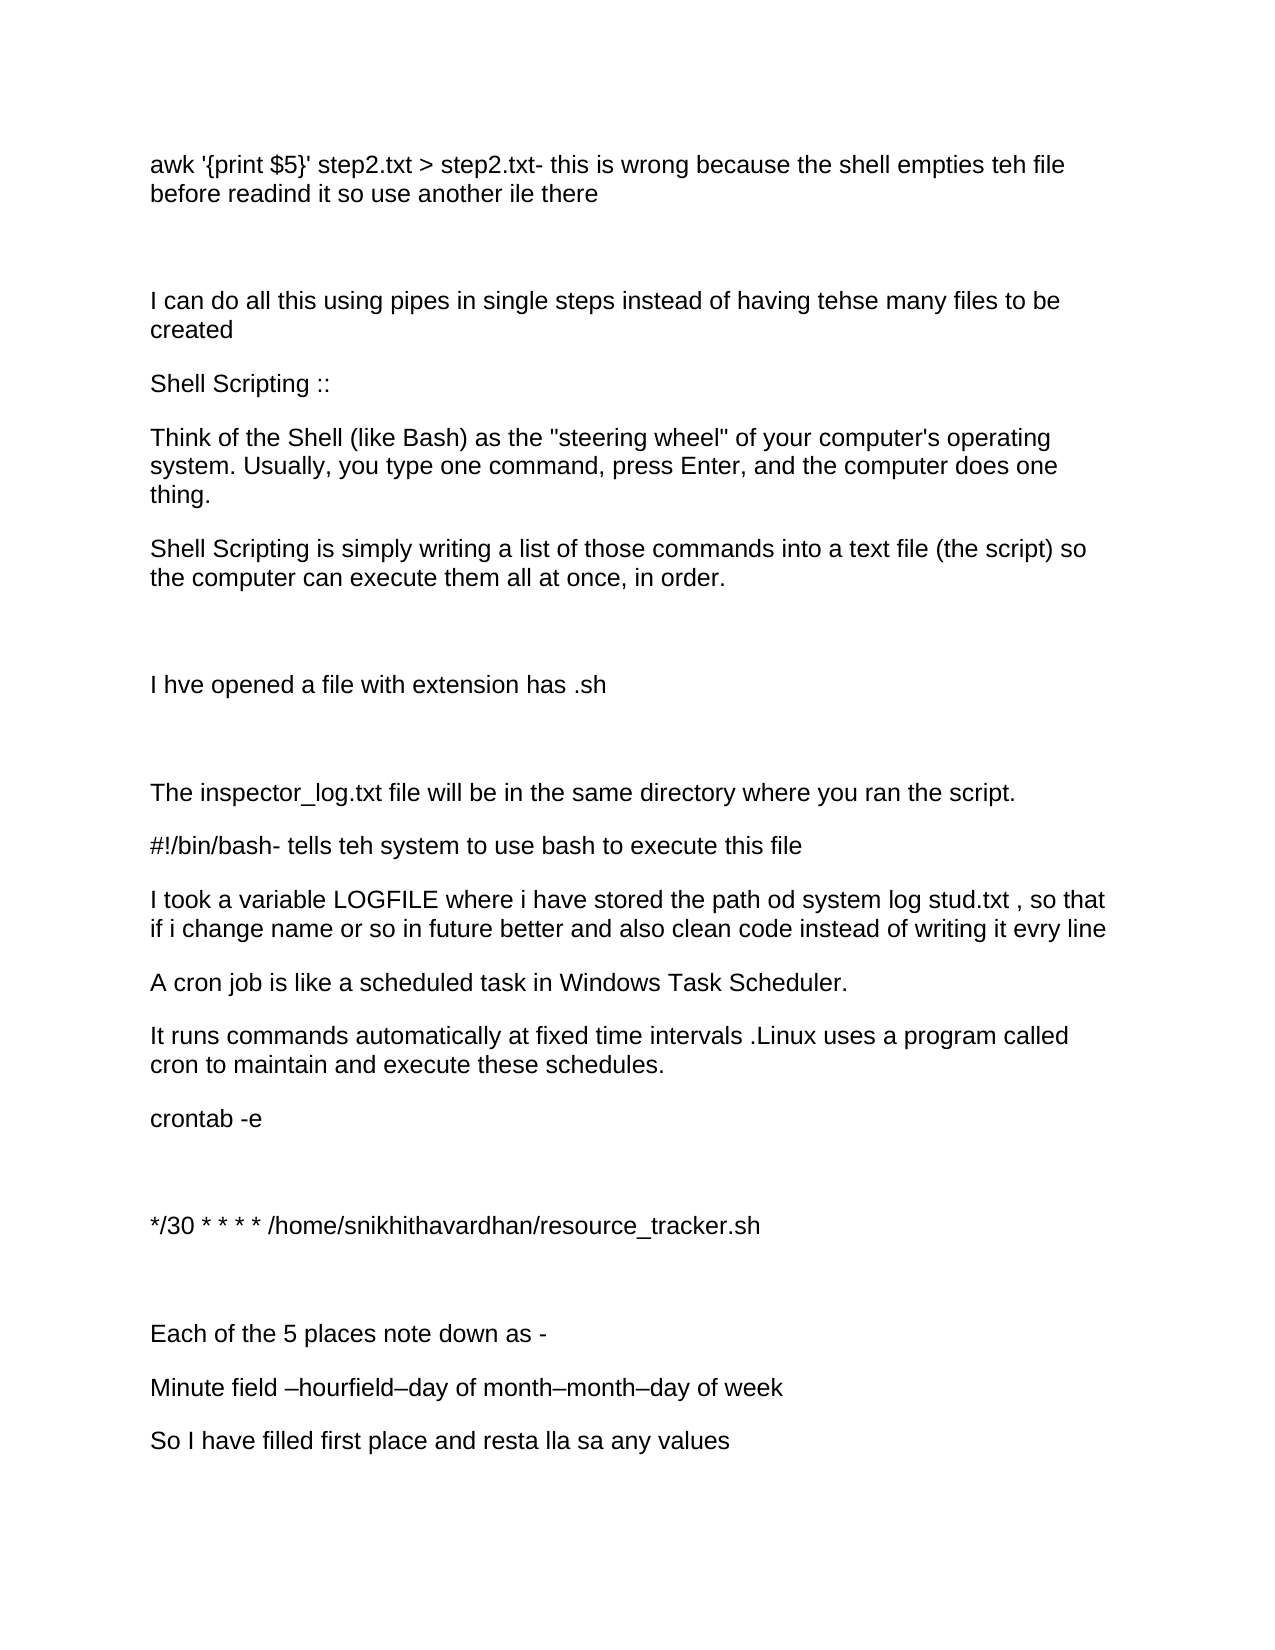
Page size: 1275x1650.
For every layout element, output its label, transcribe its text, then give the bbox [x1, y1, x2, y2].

text Think of the Shell (like Bash) as the "steering wheel" of your computer's operating system. Usually, you type one command, press Enter, and the computer does one thing. [150, 422, 1125, 509]
text I can do all this using pipes in single steps instead of having tehse many files to be created [150, 286, 1125, 344]
text Shell Scripting :: [150, 369, 1125, 397]
text The inspector_log.txt file will be in the same directory where you ran the script. [150, 777, 1125, 806]
text */30 * * * * /home/snikhithavardhan/resource_tracker.sh [150, 1211, 1125, 1240]
text crontab -e [150, 1104, 1125, 1132]
text Minute field –hourfield–day of month–month–day of week [150, 1372, 1125, 1401]
text Each of the 5 places note down as - [150, 1319, 1125, 1347]
text I hve opened a file with extension has .sh [150, 670, 1125, 699]
text Shell Scripting is simply writing a list of those commands into a text file (the script) so the computer can execute them all at once, in order. [150, 534, 1125, 591]
text So I have filled first place and resta lla sa any values [150, 1426, 1125, 1455]
text #!/bin/bash- tells teh system to use bash to execute this file [150, 831, 1125, 860]
text awk '{print $5}' step2.txt > step2.txt- this is wrong because the shell empties teh file before readind it so use another ile there [150, 150, 1125, 207]
text I took a variable LOGFILE where i have stored the path od system log stud.txt , so that if i change name or so in future better and also clean code instead of writing it evry line [150, 885, 1125, 942]
text A cron job is like a scheduled task in Windows Task Scheduler. [150, 967, 1125, 996]
text It runs commands automatically at fixed time intervals .Linux uses a program called cron to maintain and execute these schedules. [150, 1021, 1125, 1079]
